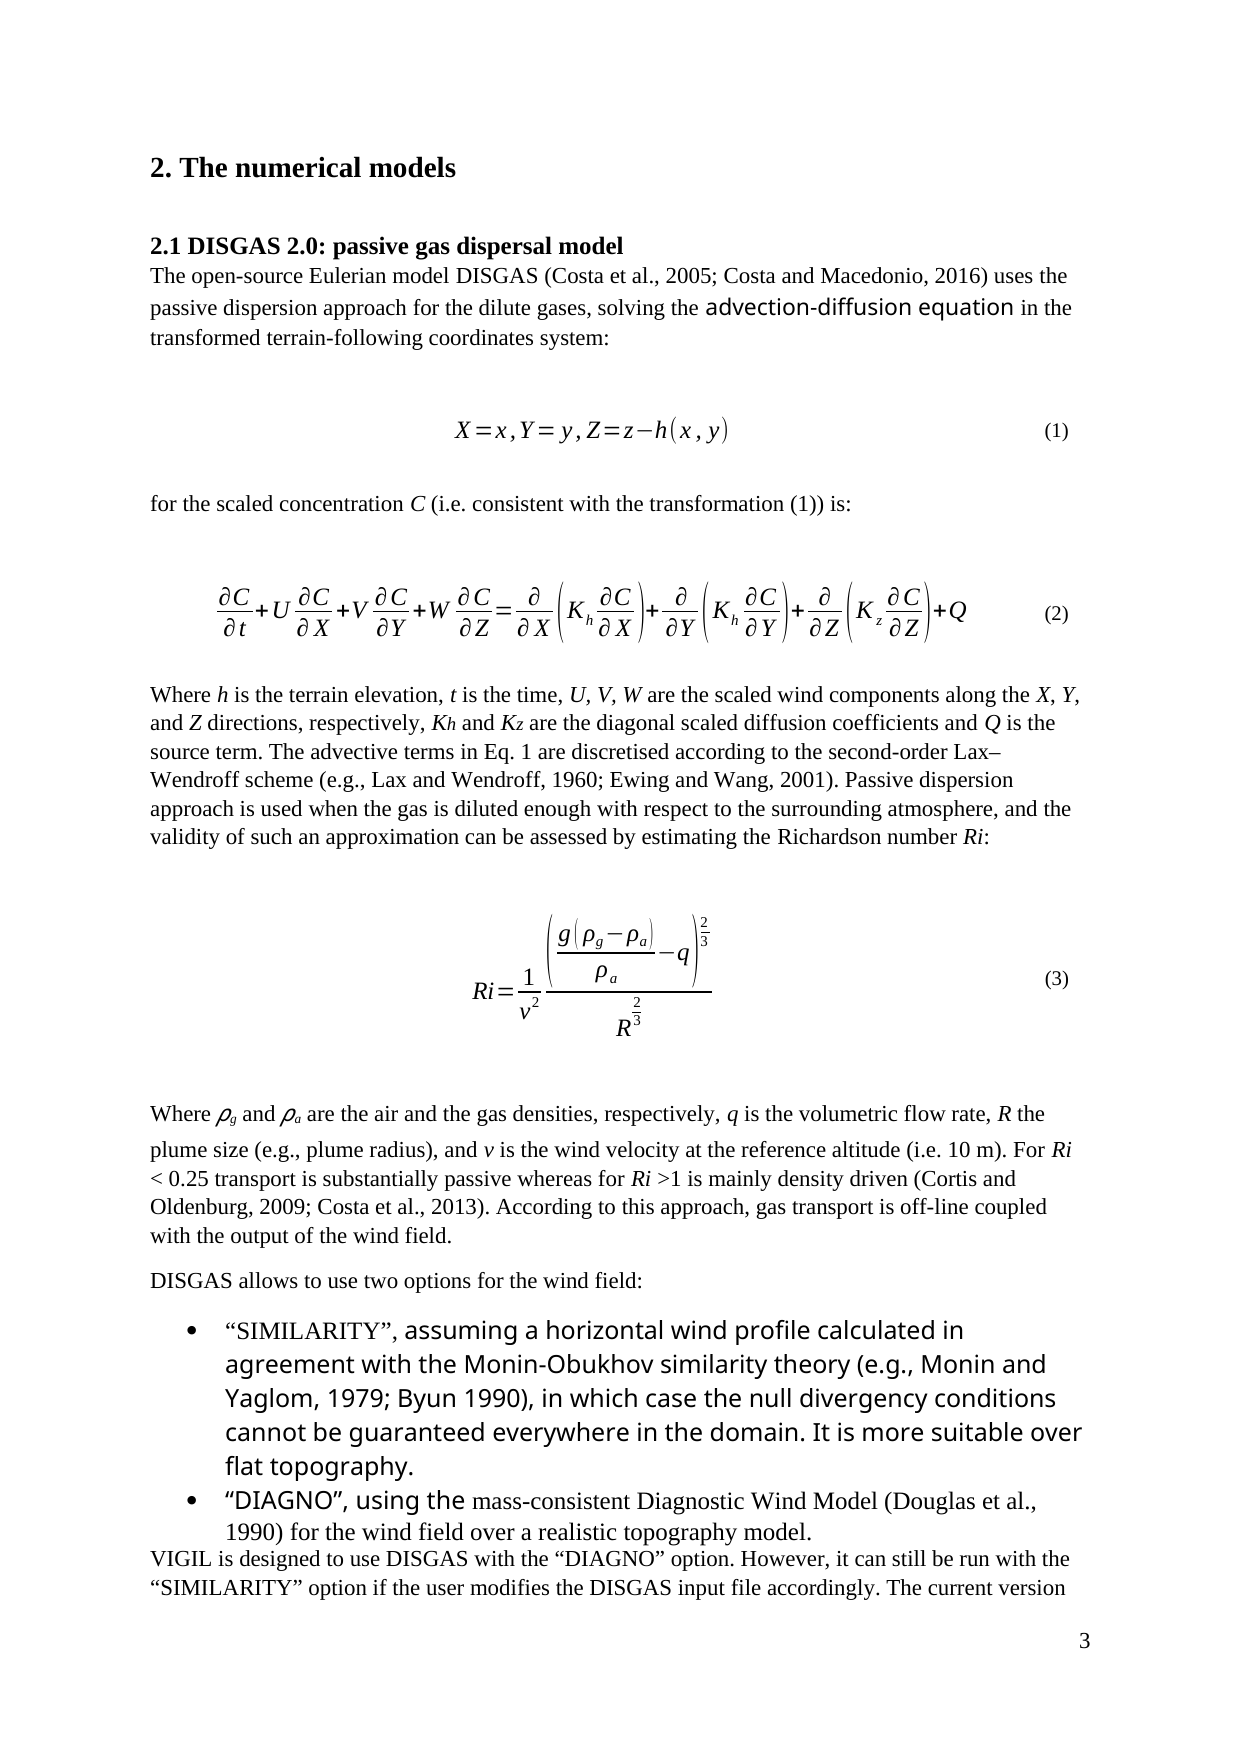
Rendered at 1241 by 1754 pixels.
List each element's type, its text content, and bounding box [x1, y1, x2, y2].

text DISGAS allows to use two options for the wind field: [150, 1267, 1090, 1294]
text Where ρg and ρa are the air and the gas densities, respectively, q is the volumetric flow rate, R the plume size (e.g., plume radius), and v is the wind velocity at the reference altitude (i.e. 10 m). For Ri < 0.25 transport is substantially passive whereas for Ri >1 is mainly density driven (Cortis and Oldenburg, 2009; Costa et al., 2013). According to this approach, gas transport is off-line coupled with the output of the wind field. [150, 1087, 1090, 1248]
list “SIMILARITY”, assuming a horizontal wind profile calculated in agreement with the Monin-Obukhov similarity theory (e.g., Monin and Yaglom, 1979; Byun 1990), in which case the null divergency conditions cannot be guaranteed everywhere in the domain. It is more suitable over flat topography. [187, 1312, 1090, 1483]
table_header [150, 913, 1033, 1042]
text The open-source Eulerian model DISGAS (Costa et al., 2005; Costa and Macedonio, 2016) uses the passive dispersion approach for the dilute gases, solving the advection-diffusion equation in the transformed terrain-following coordinates system: [150, 262, 1090, 351]
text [150, 1546, 1090, 1600]
text for the scaled concentration C (i.e. consistent with the transformation (1)) is: [150, 490, 1090, 516]
table_header (1) [1033, 415, 1090, 445]
table_header [150, 580, 1033, 645]
list “DIAGNO”, using the mass-consistent Diagnostic Wind Model (Douglas et al., 1990) for the wind field over a realistic topography model. [187, 1483, 1090, 1546]
text Where h is the terrain elevation, t is the time, U, V, W are the scaled wind components along the X, Y, and Z directions, respectively, Kh and Kz are the diagonal scaled diffusion coefficients and Q is the source term. The advective terms in Eq. 1 are discretised according to the second-order Lax–Wendroff scheme (e.g., Lax and Wendroff, 1960; Ewing and Wang, 2001). Passive dispersion approach is used when the gas is diluted enough with respect to the surrounding atmosphere, and the validity of such an approximation can be assessed by estimating the Richardson number Ri: [150, 681, 1090, 849]
subtitle 2.1 DISGAS 2.0: passive gas dispersal model [150, 231, 1090, 260]
table_header [150, 415, 1033, 445]
table_header (2) [1033, 580, 1090, 645]
table_header (3) [1033, 913, 1090, 1042]
subtitle 2. The numerical models [150, 150, 1090, 183]
